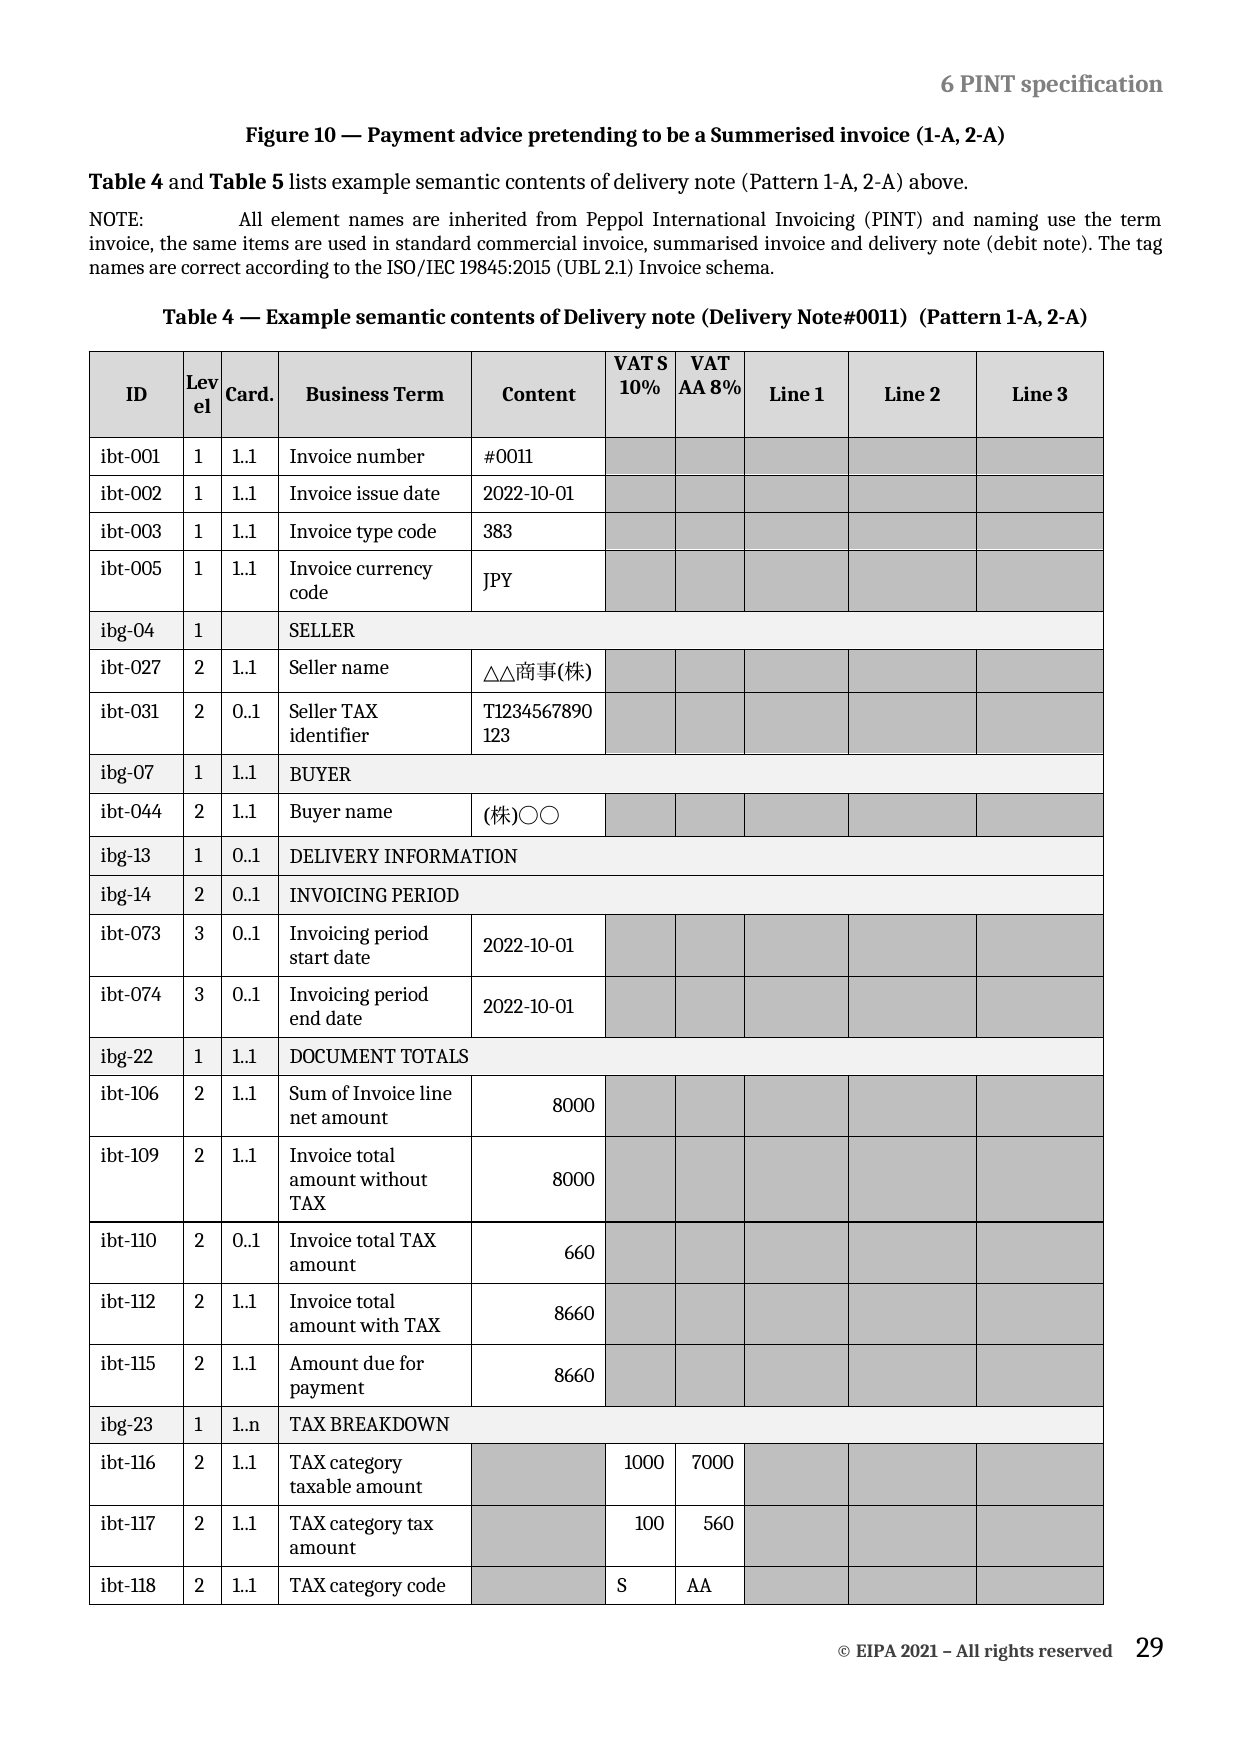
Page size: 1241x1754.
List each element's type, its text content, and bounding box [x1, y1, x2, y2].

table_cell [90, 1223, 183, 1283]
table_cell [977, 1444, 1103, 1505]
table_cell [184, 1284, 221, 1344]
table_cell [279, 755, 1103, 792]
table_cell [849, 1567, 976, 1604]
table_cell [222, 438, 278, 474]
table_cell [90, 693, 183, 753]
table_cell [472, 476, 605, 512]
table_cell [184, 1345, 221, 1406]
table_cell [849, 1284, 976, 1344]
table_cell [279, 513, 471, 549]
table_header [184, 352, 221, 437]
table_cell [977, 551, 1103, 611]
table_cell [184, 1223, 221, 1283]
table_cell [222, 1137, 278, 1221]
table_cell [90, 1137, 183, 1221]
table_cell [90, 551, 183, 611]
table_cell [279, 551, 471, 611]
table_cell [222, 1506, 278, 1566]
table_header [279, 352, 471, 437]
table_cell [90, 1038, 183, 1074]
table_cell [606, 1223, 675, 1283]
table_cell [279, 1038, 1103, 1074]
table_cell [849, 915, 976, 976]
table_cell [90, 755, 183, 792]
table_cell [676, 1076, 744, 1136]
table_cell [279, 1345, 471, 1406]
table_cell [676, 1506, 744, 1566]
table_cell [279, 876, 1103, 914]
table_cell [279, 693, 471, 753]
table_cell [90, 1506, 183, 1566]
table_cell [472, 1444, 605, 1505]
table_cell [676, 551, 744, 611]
text NOTE: All element names are inherited from Peppol International Invoicing (PINT) and naming use the term invoice, the same items are used in standard commercial invoice, summarised invoice and delivery note (debit note). The tag names are correct according to the ISO/IEC 19845:2015 (UBL 2.1) Invoice schema. [89, 208, 1163, 279]
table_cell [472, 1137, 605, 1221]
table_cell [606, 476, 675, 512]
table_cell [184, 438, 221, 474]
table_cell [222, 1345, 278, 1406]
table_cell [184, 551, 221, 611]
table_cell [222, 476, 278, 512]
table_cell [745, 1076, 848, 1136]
text Table 4 — Example semantic contents of Delivery note (Delivery Note#0011) (Pattern 1-A, 2-A) [89, 304, 1163, 330]
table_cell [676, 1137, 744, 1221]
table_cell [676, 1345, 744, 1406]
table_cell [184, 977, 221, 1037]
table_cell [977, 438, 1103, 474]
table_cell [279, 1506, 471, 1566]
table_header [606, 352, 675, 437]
text Figure 10 — Payment advice pretending to be a Summerised invoice (1-A, 2-A) [89, 123, 1163, 148]
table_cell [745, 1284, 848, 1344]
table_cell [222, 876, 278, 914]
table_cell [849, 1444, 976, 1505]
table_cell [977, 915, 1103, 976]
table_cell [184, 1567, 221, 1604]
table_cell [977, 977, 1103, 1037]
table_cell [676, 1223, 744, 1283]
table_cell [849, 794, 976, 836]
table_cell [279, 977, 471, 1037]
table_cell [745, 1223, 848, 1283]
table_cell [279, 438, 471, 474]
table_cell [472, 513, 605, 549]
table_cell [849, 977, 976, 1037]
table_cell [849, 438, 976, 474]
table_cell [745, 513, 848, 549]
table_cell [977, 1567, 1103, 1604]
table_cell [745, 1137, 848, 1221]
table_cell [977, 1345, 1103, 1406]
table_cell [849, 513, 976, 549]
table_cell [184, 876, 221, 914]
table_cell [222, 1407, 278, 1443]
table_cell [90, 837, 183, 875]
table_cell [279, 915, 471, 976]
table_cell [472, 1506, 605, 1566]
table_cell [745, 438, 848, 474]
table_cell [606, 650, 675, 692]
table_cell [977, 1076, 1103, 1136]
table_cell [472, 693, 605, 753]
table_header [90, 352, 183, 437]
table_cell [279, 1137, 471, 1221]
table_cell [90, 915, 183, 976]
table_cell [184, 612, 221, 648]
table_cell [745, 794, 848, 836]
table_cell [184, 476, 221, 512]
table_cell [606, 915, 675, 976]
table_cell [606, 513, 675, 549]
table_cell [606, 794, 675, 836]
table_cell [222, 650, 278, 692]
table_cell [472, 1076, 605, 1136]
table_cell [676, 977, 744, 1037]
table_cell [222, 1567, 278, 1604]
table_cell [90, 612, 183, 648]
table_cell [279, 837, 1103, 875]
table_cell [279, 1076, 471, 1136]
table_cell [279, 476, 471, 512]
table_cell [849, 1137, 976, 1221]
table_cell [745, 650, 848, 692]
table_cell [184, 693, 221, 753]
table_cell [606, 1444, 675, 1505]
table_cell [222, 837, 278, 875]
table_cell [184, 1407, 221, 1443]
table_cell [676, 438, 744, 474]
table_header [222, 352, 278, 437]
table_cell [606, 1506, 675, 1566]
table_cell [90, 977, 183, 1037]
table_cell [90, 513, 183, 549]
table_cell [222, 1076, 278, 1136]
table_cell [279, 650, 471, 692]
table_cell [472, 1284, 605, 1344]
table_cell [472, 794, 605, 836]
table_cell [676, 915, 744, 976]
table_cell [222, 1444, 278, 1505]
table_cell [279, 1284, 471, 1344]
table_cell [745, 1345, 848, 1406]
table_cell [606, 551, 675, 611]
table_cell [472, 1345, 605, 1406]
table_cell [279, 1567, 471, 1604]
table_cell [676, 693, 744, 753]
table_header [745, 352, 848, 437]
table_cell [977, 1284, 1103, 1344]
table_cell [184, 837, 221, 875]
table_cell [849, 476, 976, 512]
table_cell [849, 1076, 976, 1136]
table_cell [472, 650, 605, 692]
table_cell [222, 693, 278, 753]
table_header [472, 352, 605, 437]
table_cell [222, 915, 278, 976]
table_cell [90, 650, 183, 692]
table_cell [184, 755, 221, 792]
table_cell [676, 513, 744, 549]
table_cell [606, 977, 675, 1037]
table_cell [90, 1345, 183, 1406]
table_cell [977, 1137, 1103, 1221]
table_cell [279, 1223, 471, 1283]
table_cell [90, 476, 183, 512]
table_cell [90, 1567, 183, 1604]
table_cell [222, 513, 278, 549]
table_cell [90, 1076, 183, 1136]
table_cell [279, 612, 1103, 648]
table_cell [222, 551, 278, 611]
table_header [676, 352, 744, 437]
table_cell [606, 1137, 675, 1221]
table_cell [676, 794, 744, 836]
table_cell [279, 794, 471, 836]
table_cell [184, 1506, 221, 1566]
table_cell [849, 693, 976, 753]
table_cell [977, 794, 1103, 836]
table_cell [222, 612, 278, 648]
text Table 4 and Table 5 lists example semantic contents of delivery note (Pattern 1-A, 2-A) above. [89, 169, 1163, 195]
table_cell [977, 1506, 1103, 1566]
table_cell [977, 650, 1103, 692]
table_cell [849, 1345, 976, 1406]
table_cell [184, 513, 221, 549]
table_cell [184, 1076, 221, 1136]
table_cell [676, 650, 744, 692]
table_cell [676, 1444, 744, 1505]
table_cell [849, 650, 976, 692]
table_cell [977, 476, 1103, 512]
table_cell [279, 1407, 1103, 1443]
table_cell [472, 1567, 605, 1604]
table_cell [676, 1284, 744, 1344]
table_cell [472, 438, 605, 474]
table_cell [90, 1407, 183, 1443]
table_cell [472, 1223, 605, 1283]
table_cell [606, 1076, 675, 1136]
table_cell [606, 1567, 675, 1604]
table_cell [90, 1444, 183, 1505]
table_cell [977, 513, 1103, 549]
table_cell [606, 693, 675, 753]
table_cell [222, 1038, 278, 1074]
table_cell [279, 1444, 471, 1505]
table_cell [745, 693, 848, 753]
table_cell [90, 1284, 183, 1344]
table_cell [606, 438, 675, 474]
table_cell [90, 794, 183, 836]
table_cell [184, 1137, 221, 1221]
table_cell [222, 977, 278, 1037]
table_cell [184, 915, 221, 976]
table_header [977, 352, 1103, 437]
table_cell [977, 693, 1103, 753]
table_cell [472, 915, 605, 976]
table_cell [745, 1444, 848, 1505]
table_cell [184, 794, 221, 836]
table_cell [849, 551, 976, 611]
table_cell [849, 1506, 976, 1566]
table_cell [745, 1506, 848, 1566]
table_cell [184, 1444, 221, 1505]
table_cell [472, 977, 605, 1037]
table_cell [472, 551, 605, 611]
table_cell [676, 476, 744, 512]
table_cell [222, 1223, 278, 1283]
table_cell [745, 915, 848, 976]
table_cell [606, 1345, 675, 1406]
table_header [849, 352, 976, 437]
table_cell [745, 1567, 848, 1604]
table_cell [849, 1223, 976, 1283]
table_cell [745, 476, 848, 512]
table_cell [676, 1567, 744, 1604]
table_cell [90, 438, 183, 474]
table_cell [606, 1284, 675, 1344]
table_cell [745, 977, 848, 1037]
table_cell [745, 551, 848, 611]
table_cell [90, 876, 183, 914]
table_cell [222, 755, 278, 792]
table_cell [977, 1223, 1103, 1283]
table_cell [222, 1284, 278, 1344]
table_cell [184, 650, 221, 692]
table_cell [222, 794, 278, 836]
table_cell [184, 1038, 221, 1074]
